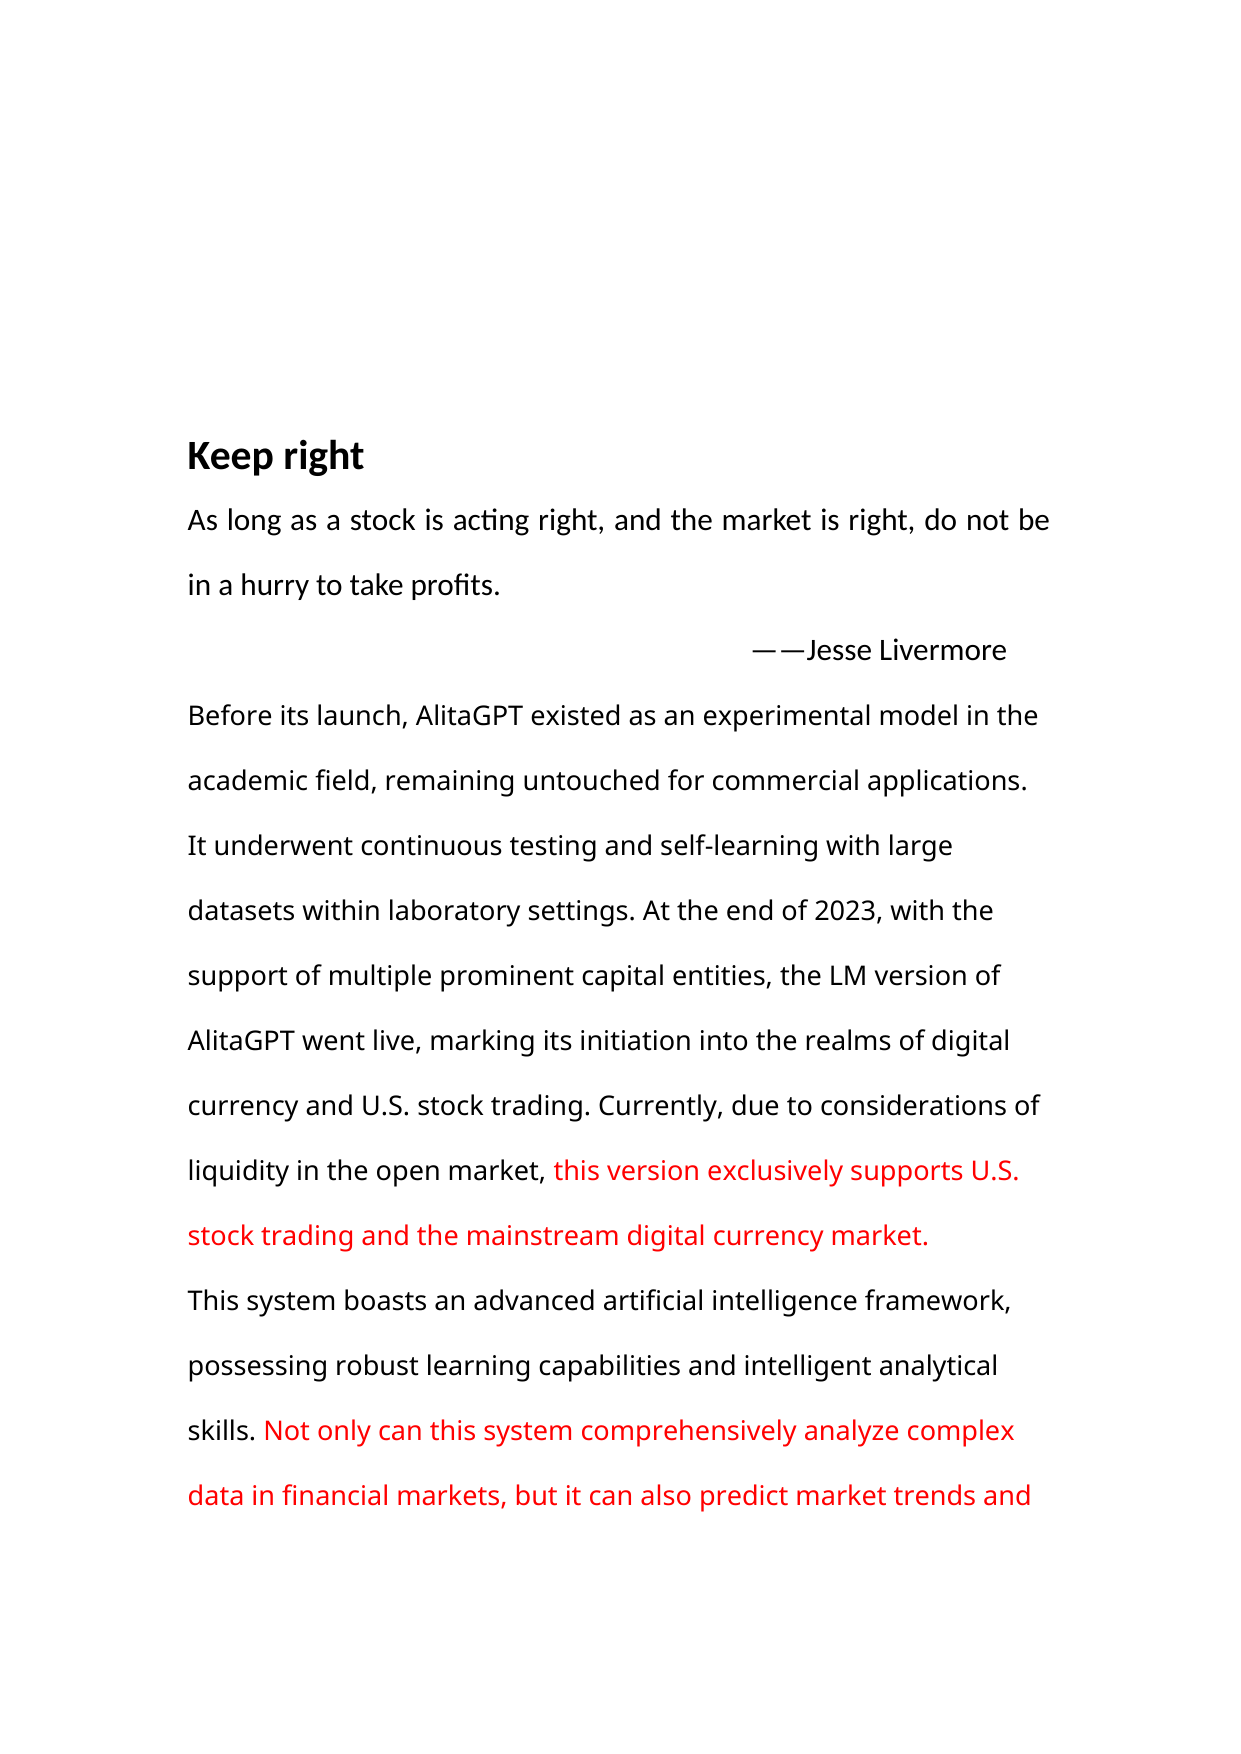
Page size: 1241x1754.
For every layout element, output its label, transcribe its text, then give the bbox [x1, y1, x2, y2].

text As long as a stock is acting right, and the market is right, do not be in a hurry to take profits. [187, 487, 1053, 617]
text ——Jesse Livermore [187, 617, 1053, 682]
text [187, 1267, 1053, 1527]
text Keep right [187, 422, 1053, 487]
text Before its launch, AlitaGPT existed as an experimental model in the academic field, remaining untouched for commercial applications. It underwent continuous testing and self-learning with large datasets within laboratory settings. At the end of 2023, with the support of multiple prominent capital entities, the LM version of AlitaGPT went live, marking its initiation into the realms of digital currency and U.S. stock trading. Currently, due to considerations of liquidity in the open market, this version exclusively supports U.S. stock trading and the mainstream digital currency market. [187, 682, 1053, 1267]
